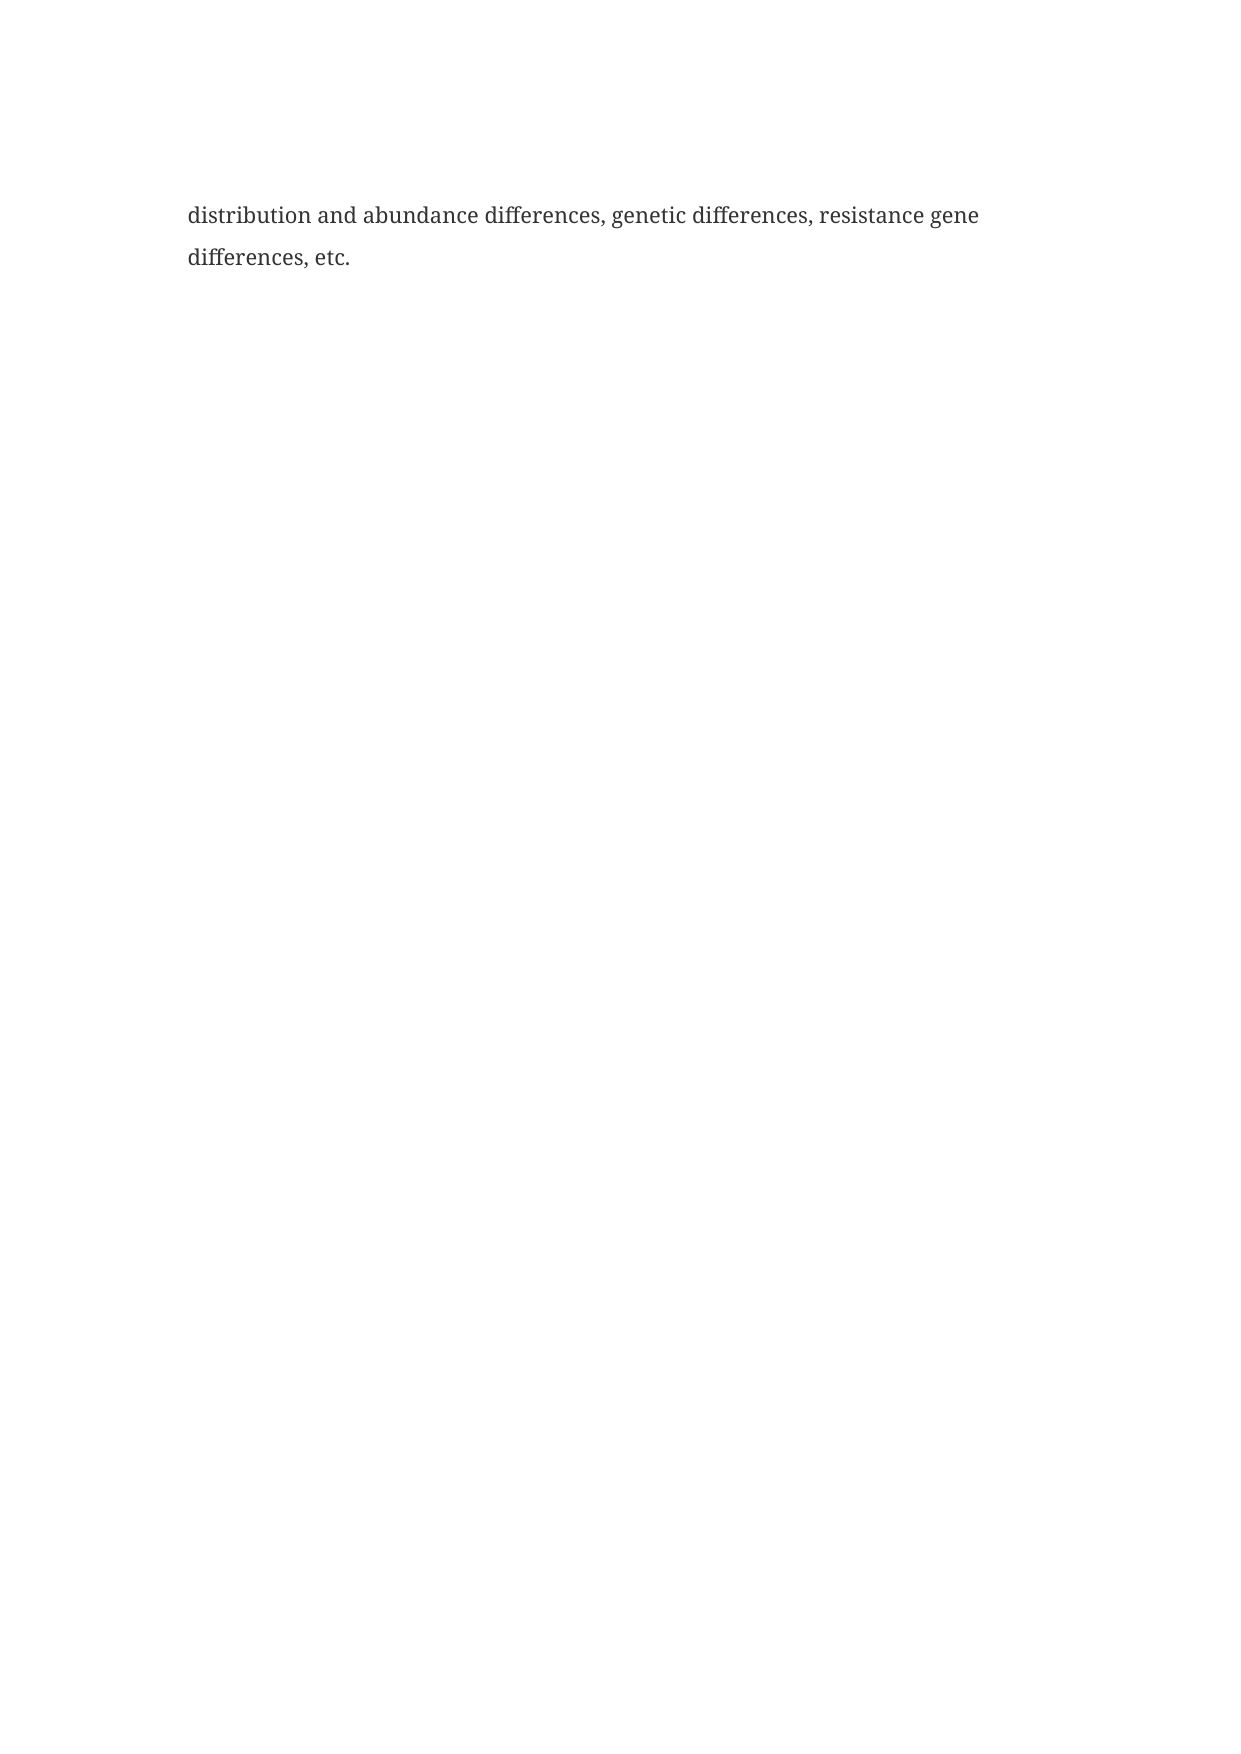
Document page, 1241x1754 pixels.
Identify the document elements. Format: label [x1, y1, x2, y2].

text [187, 200, 1042, 271]
